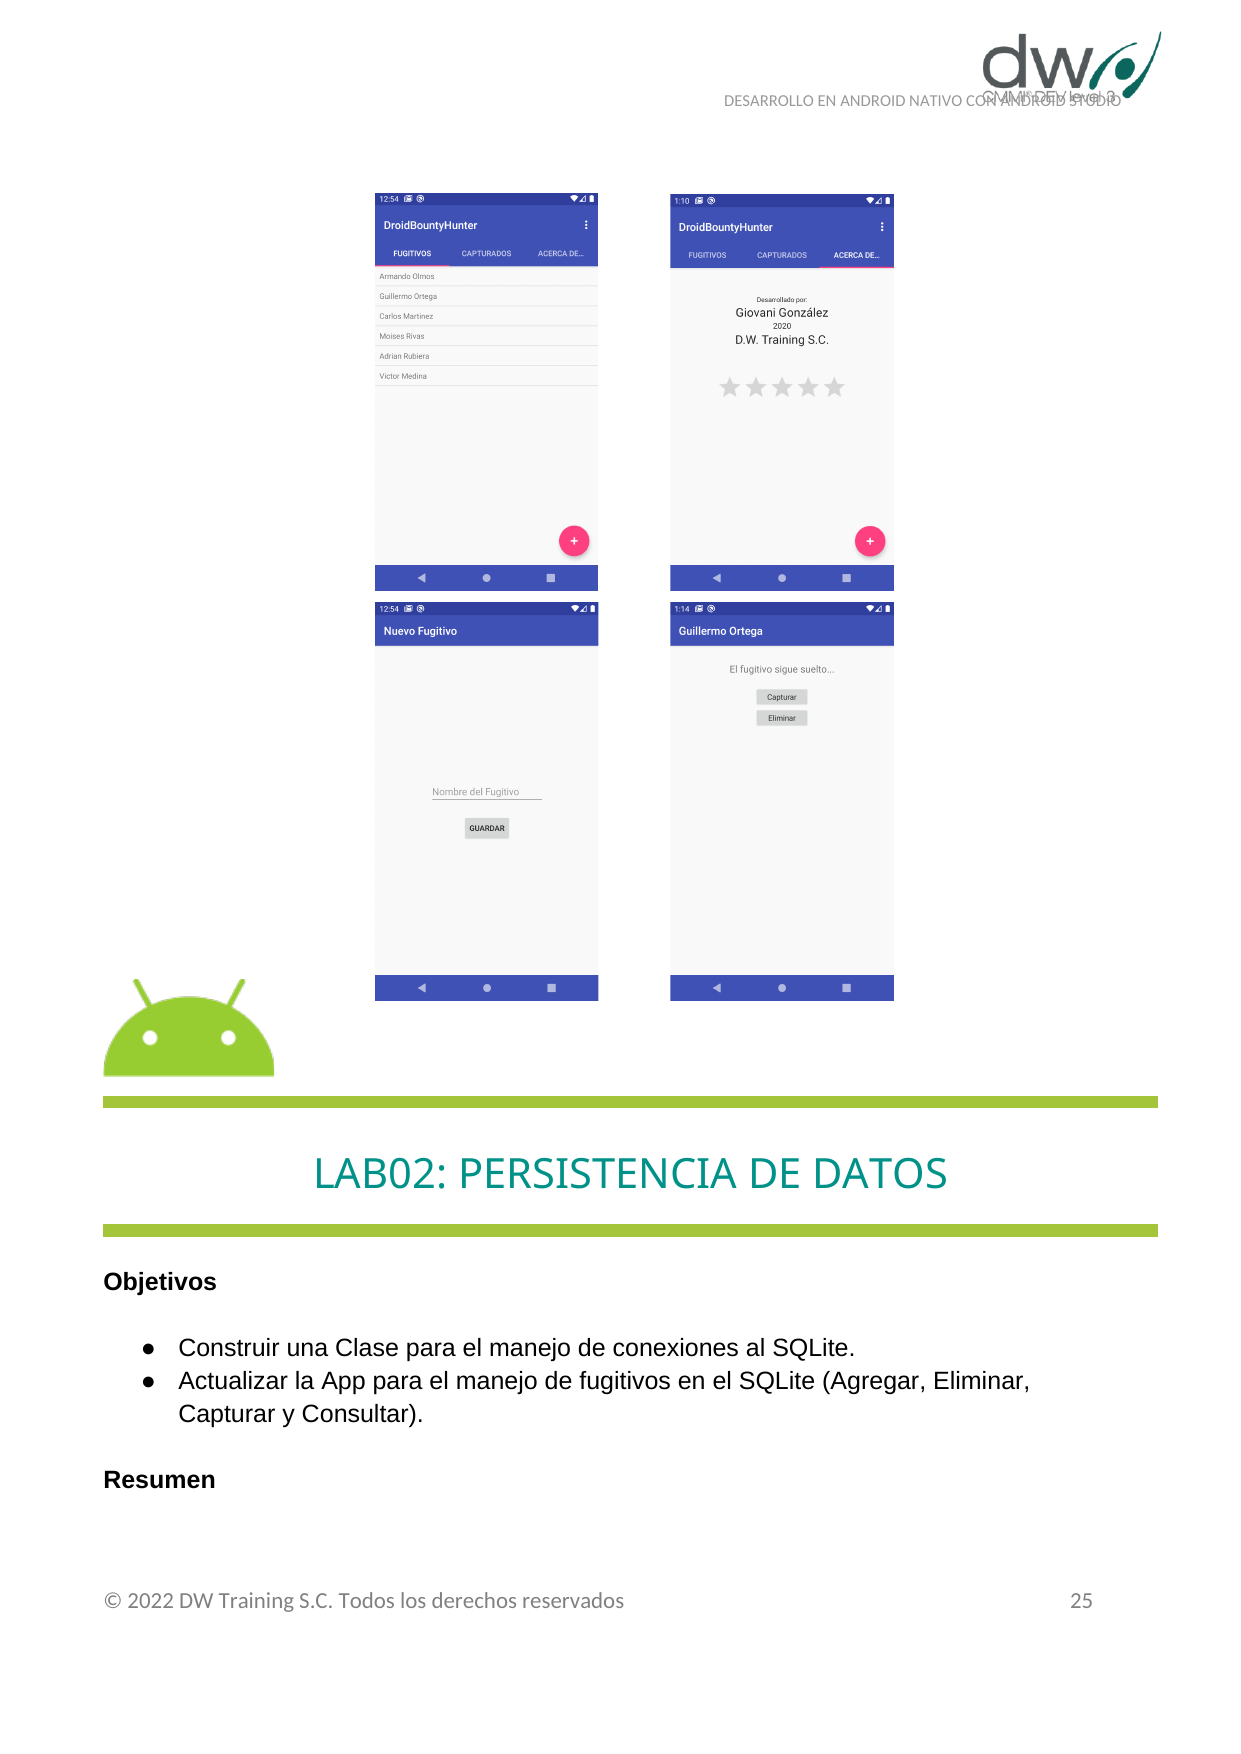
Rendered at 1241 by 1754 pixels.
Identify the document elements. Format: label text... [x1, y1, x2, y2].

picture [670, 194, 894, 591]
picture [103, 979, 275, 1077]
picture [978, 96, 984, 104]
picture [670, 602, 894, 1001]
picture [375, 602, 599, 1001]
list Construir una Clase para el manejo de conexiones al SQLite. [141, 1333, 1121, 1362]
picture [375, 193, 598, 591]
table_header LAB02: PERSISTENCIA DE DATOS [103, 1108, 1158, 1224]
text Objetivos [103, 1267, 1121, 1296]
list Actualizar la App para el manejo de fugitivos en el SQLite (Agregar, Eliminar, Capturar y Consultar). [141, 1366, 1121, 1428]
picture [1042, 96, 1049, 104]
text Resumen [103, 1465, 1121, 1494]
picture [1112, 96, 1119, 104]
picture [978, 29, 1166, 104]
